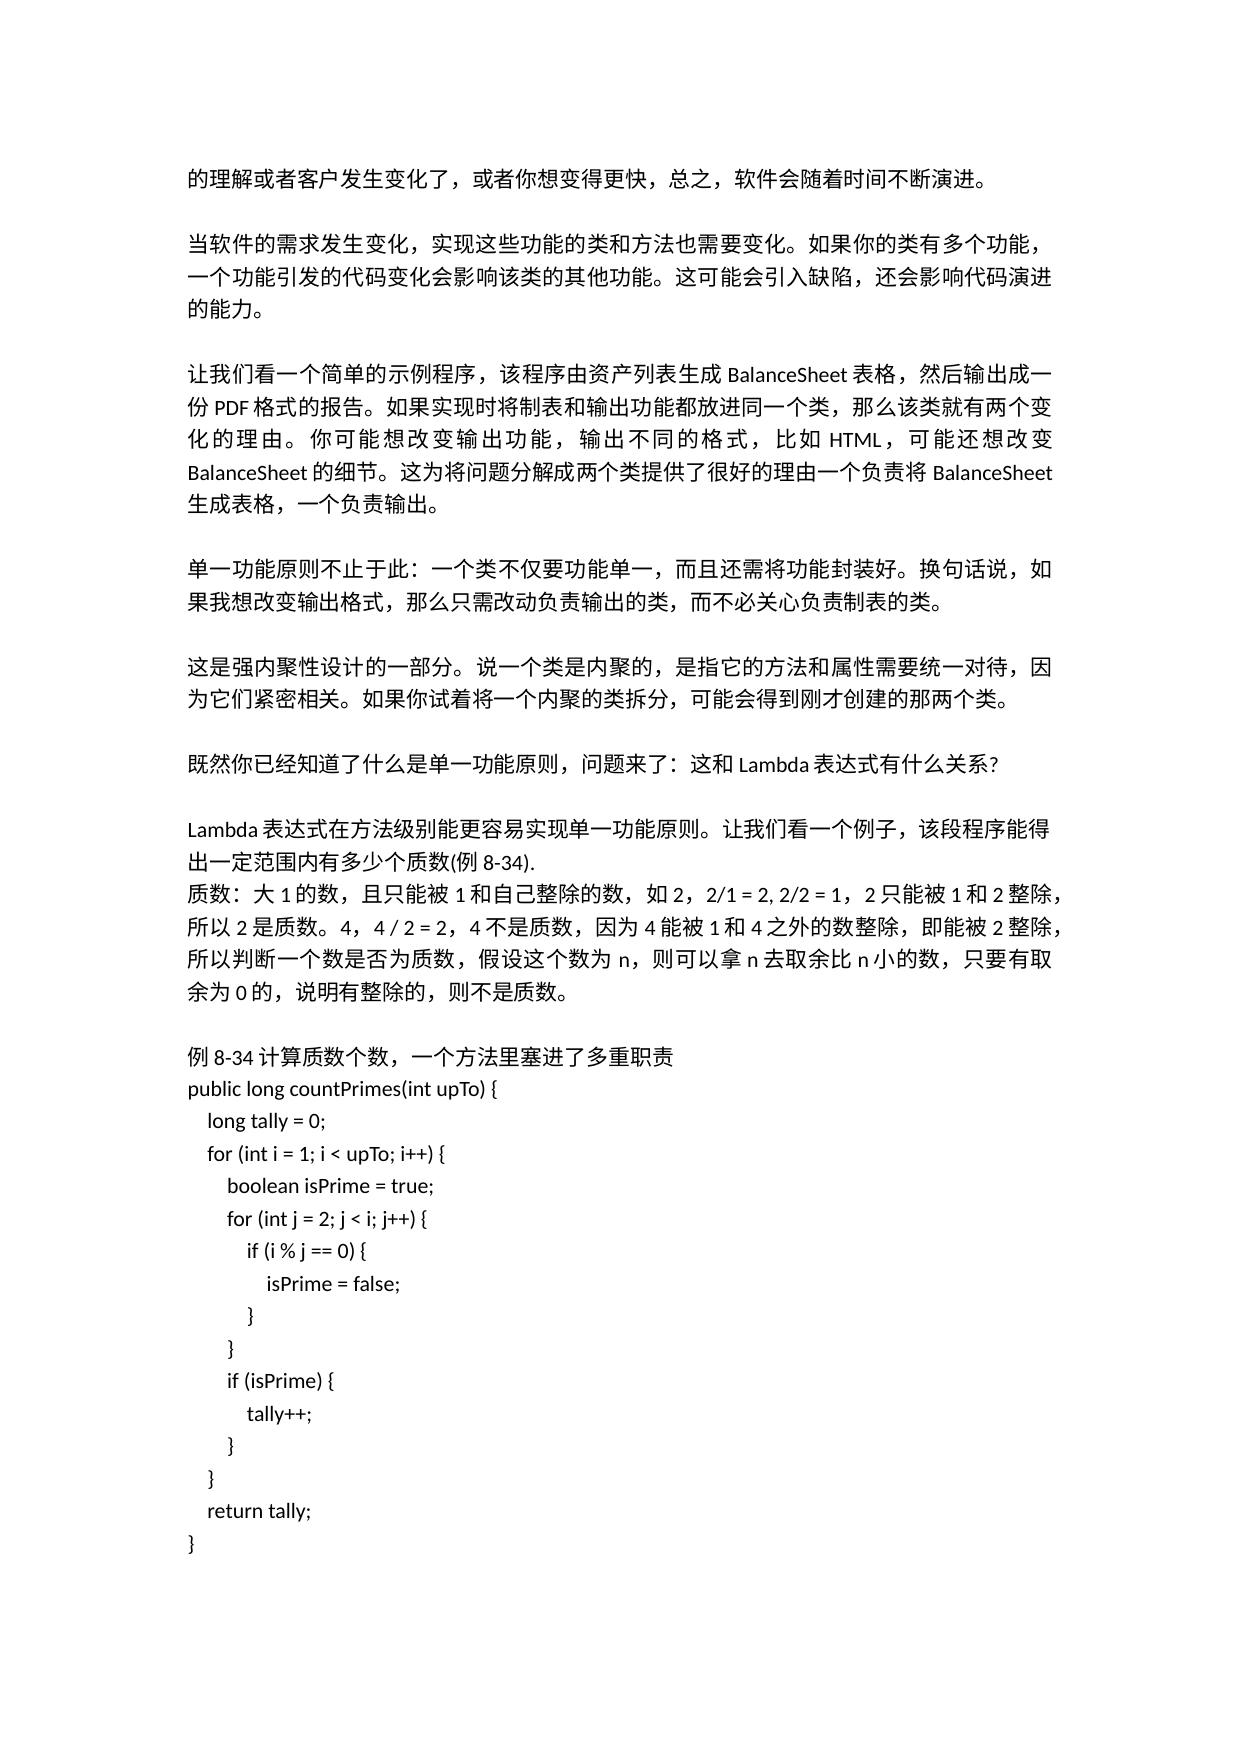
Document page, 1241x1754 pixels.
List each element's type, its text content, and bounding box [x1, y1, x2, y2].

text return tally; [187, 1494, 1053, 1527]
text boolean isPrime = true; [187, 1169, 1053, 1202]
text long tally = 0; [187, 1104, 1053, 1137]
text public long countPrimes(int upTo) { [187, 1072, 1053, 1104]
text } [187, 1429, 1053, 1462]
text 让我们看一个简单的示例程序，该程序由资产列表生成BalanceSheet表格，然后输出成一份PDF格式的报告。如果实现时将制表和输出功能都放进同一个类，那么该类就有两个变化的理由。你可能想改变输出功能，输出不同的格式，比如HTML，可能还想改变BalanceSheet的细节。这为将问题分解成两个类提供了很好的理由一个负责将BalanceSheet生成表格，一个负责输出。 [187, 357, 1053, 519]
text } [187, 1332, 1053, 1364]
text 既然你已经知道了什么是单一功能原则，问题来了：这和Lambda表达式有什么关系? [187, 747, 1053, 779]
text Lambda表达式在方法级别能更容易实现单一功能原则。让我们看一个例子，该段程序能得出一定范围内有多少个质数(例8-34). [187, 812, 1053, 877]
text 这是强内聚性设计的一部分。说一个类是内聚的，是指它的方法和属性需要统一对待，因为它们紧密相关。如果你试着将一个内聚的类拆分，可能会得到刚才创建的那两个类。 [187, 649, 1053, 714]
text if (i % j == 0) { [187, 1234, 1053, 1267]
text 例8-34计算质数个数，一个方法里塞进了多重职责 [187, 1039, 1053, 1072]
text } [187, 1299, 1053, 1332]
text tally++; [187, 1397, 1053, 1429]
text isPrime = false; [187, 1267, 1053, 1299]
text if (isPrime) { [187, 1364, 1053, 1397]
text for (int j = 2; j < i; j++) { [187, 1202, 1053, 1234]
text 单一功能原则不止于此：一个类不仅要功能单一，而且还需将功能封装好。换句话说，如果我想改变输出格式，那么只需改动负责输出的类，而不必关心负责制表的类。 [187, 552, 1053, 617]
text for (int i = 1; i < upTo; i++) { [187, 1137, 1053, 1169]
text 当软件的需求发生变化，实现这些功能的类和方法也需要变化。如果你的类有多个功能，一个功能引发的代码变化会影响该类的其他功能。这可能会引入缺陷，还会影响代码演进的能力。 [187, 227, 1053, 324]
text 质数：大1的数，且只能被1和自己整除的数，如2，2/1 = 2, 2/2 = 1，2只能被1和2整除，所以2是质数。4，4 / 2 = 2，4不是质数，因为4能被1和4之外的数整除，即能被2整除，所以判断一个数是否为质数，假设这个数为n，则可以拿n去取余比n小的数，只要有取余为0的，说明有整除的，则不是质数。 [187, 877, 1053, 1007]
text } [187, 1462, 1053, 1494]
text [187, 162, 1053, 194]
text } [187, 1527, 1053, 1559]
